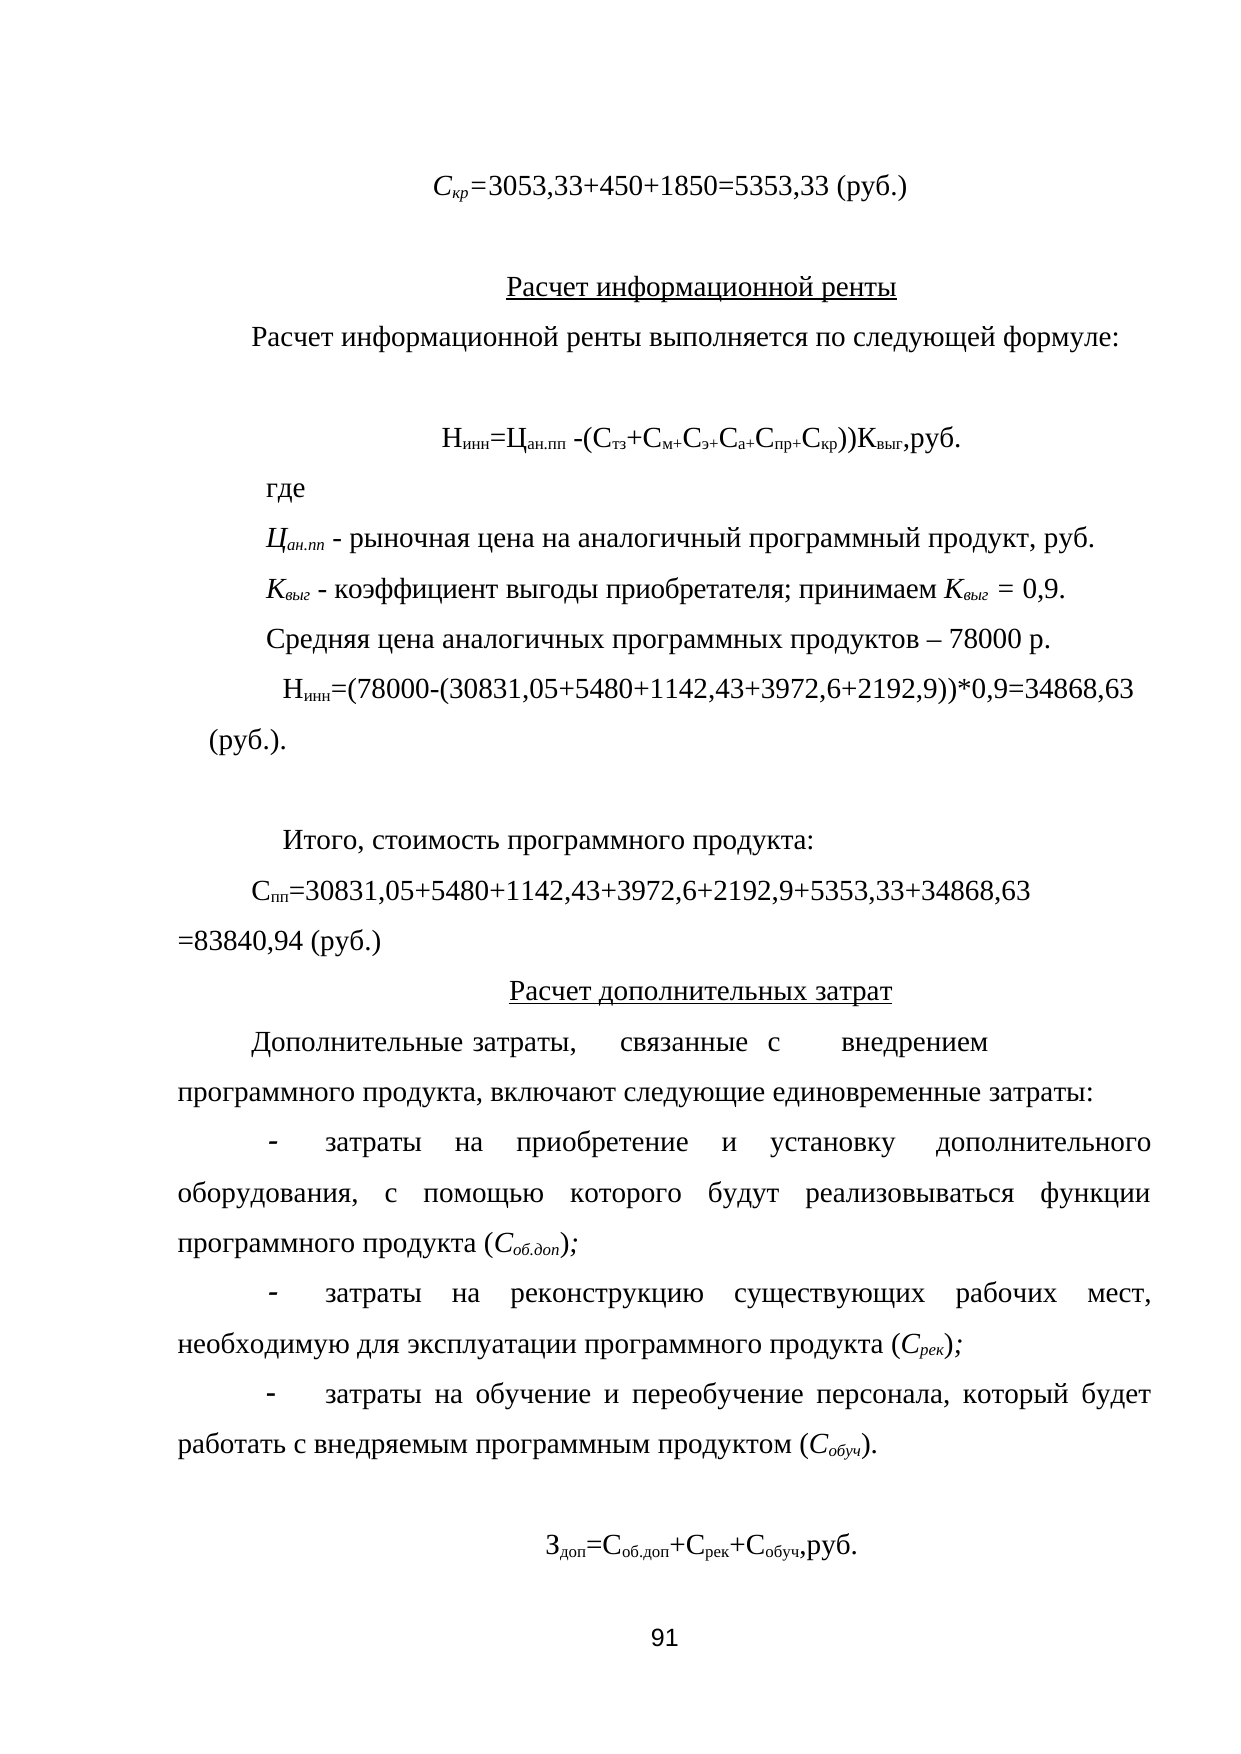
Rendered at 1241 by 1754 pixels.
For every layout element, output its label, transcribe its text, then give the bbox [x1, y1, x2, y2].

text Расчет информационной ренты выполняется по следующей формуле: [177, 319, 1152, 353]
text Квыг - коэффициент выгоды приобретателя; принимаем Квыг = 0,9. Средняя цена аналогичных программных продуктов – 78000 р. [266, 571, 1152, 655]
list затраты на приобретение и установку дополнительного оборудования, с помощью которого будут реализовываться функции программного продукта (Соб.доп); [177, 1124, 1152, 1259]
text Скр=3053,33+450+1850=5353,33 (руб.) [188, 168, 1152, 202]
text Цан.пп - рыночная цена на аналогичный программный продукт, руб. [266, 521, 1152, 554]
list затраты на обучение и переобучение персонала, который будет работать с внедряемым программным продуктом (Собуч). [177, 1376, 1152, 1460]
text Расчет дополнительных затрат [249, 973, 1152, 1007]
list затраты на реконструкцию существующих рабочих мест, необходимую для эксплуатации программного продукта (Срек); [177, 1275, 1152, 1359]
text где [266, 470, 1152, 504]
text Нинн=(78000-(30831,05+5480+1142,43+3972,6+2192,9))*0,9=34868,63 [282, 672, 1152, 705]
text Спп=30831,05+5480+1142,43+3972,6+2192,9+5353,33+34868,63 =83840,94 (руб.) [177, 873, 1152, 957]
text Итого, стоимость программного продукта: [282, 822, 1152, 856]
text Нинн=Цан.пп -(Стз+См+Сэ+Са+Спр+Скр))Квыг,руб. [177, 420, 1152, 453]
text Здоп=Соб.доп+Срек+Собуч,руб. [177, 1527, 1152, 1561]
text Дополнительные затраты, связанные с внедрением программного продукта, включают следующие единовременные затраты: [177, 1024, 1152, 1108]
text (руб.). [209, 722, 1152, 755]
text Расчет информационной ренты [177, 269, 1152, 303]
